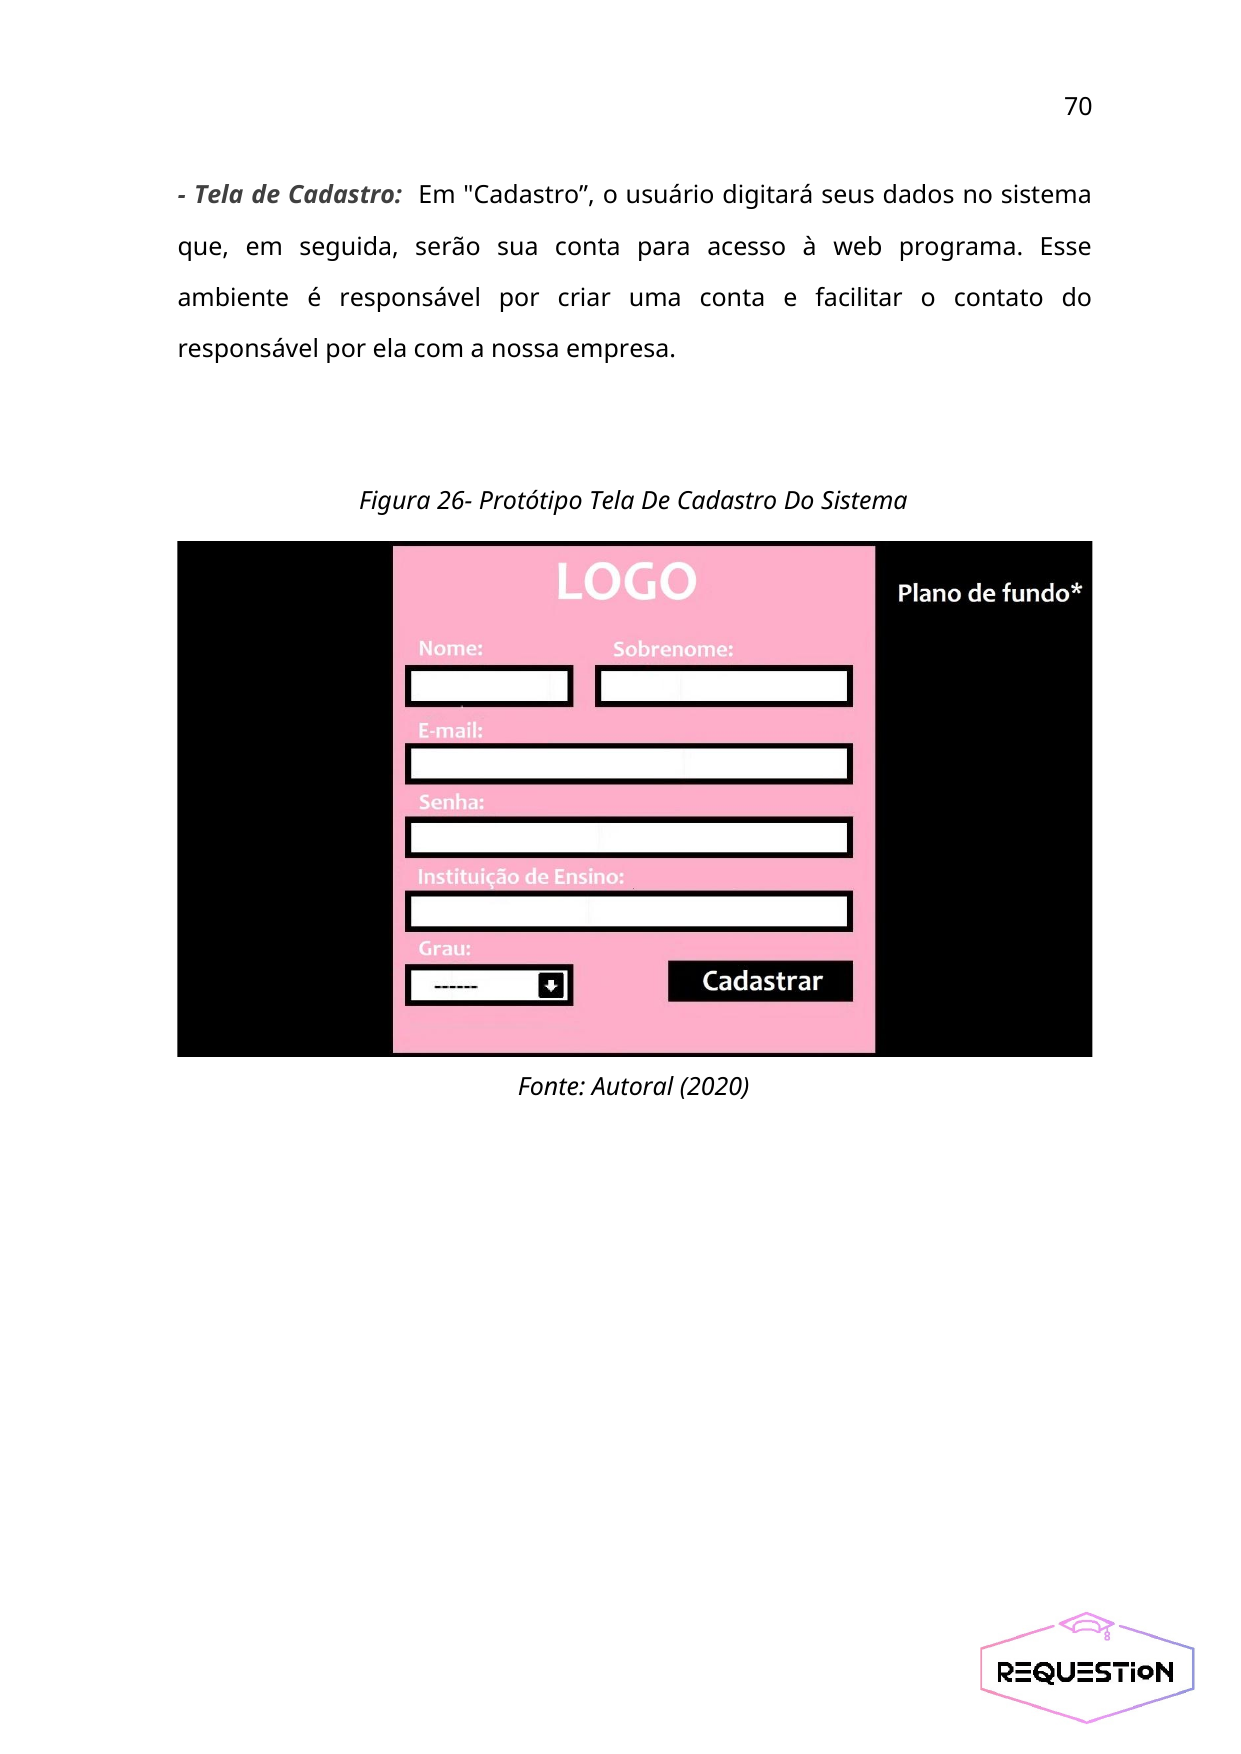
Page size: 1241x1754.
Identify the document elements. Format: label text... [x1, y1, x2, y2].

picture [177, 541, 1093, 1057]
text Figura 26- Protótipo Tela De Cadastro Do Sistema [177, 482, 1092, 516]
text Fonte: Autoral (2020) [177, 1069, 1092, 1103]
text - Tela de Cadastro: Em "Cadastro”, o usuário digitará seus dados no sistema que, em seguida, serão sua conta para acesso à web programa. Esse ambiente é responsável por criar uma conta e facilitar o contato do responsável por ela com a nossa empresa. [177, 177, 1093, 364]
picture [980, 1608, 1201, 1734]
